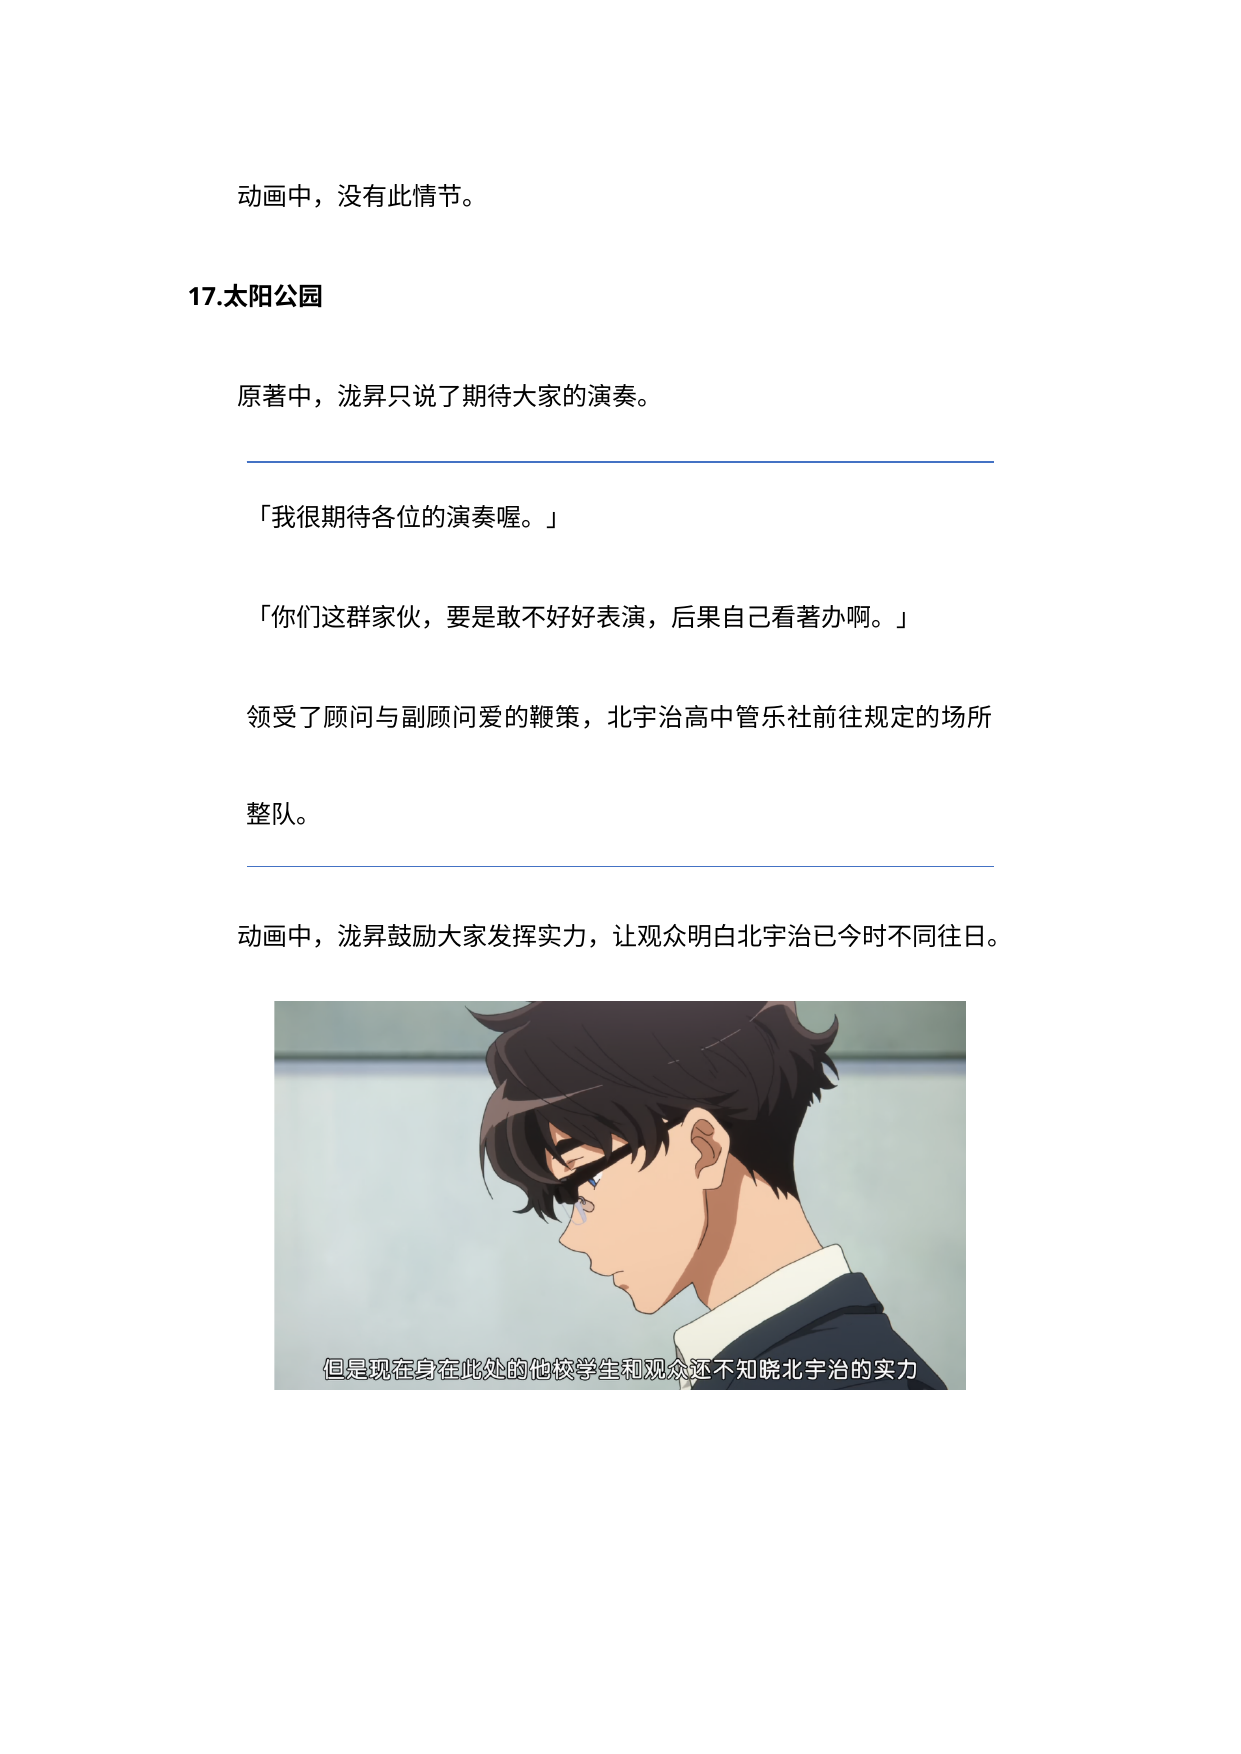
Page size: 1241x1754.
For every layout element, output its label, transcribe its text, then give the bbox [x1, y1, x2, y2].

text 领受了顾问与副顾问爱的鞭策，北宇治高中管乐社前往规定的场所整队。 [247, 661, 994, 866]
text 动画中，泷昇鼓励大家发挥实力，让观众明白北宇治已今时不同往日。 [187, 902, 1053, 967]
text 「我很期待各位的演奏喔。」 [247, 463, 994, 548]
subtitle 太阳公园 [187, 262, 1053, 327]
text 动画中，没有此情节。 [187, 162, 1053, 227]
text 原著中，泷昇只说了期待大家的演奏。 [187, 362, 1053, 427]
text 「你们这群家伙，要是敢不好好表演，后果自己看著办啊。」 [247, 561, 994, 648]
picture [274, 1001, 966, 1390]
